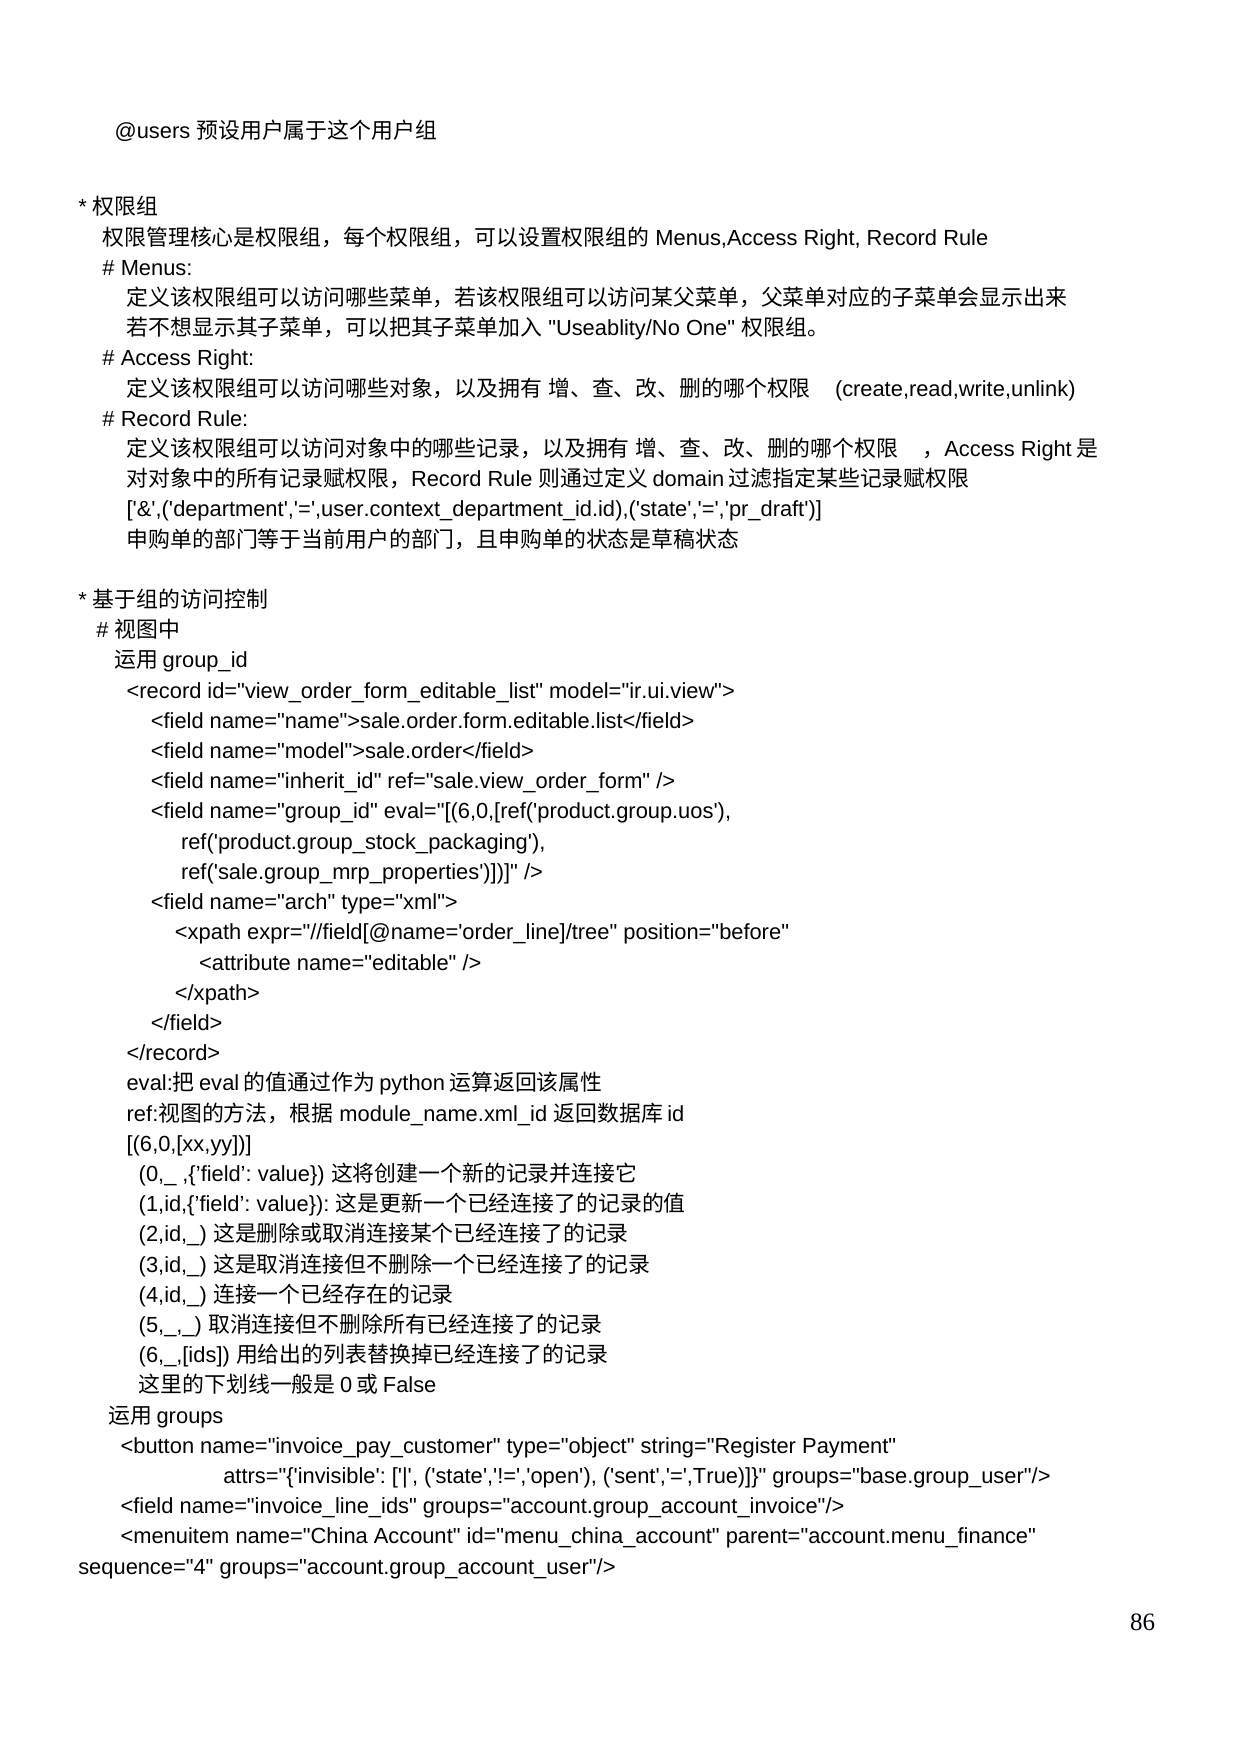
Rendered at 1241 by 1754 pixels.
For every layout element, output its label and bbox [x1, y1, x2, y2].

text [78, 194, 1139, 1579]
text [78, 118, 1139, 173]
